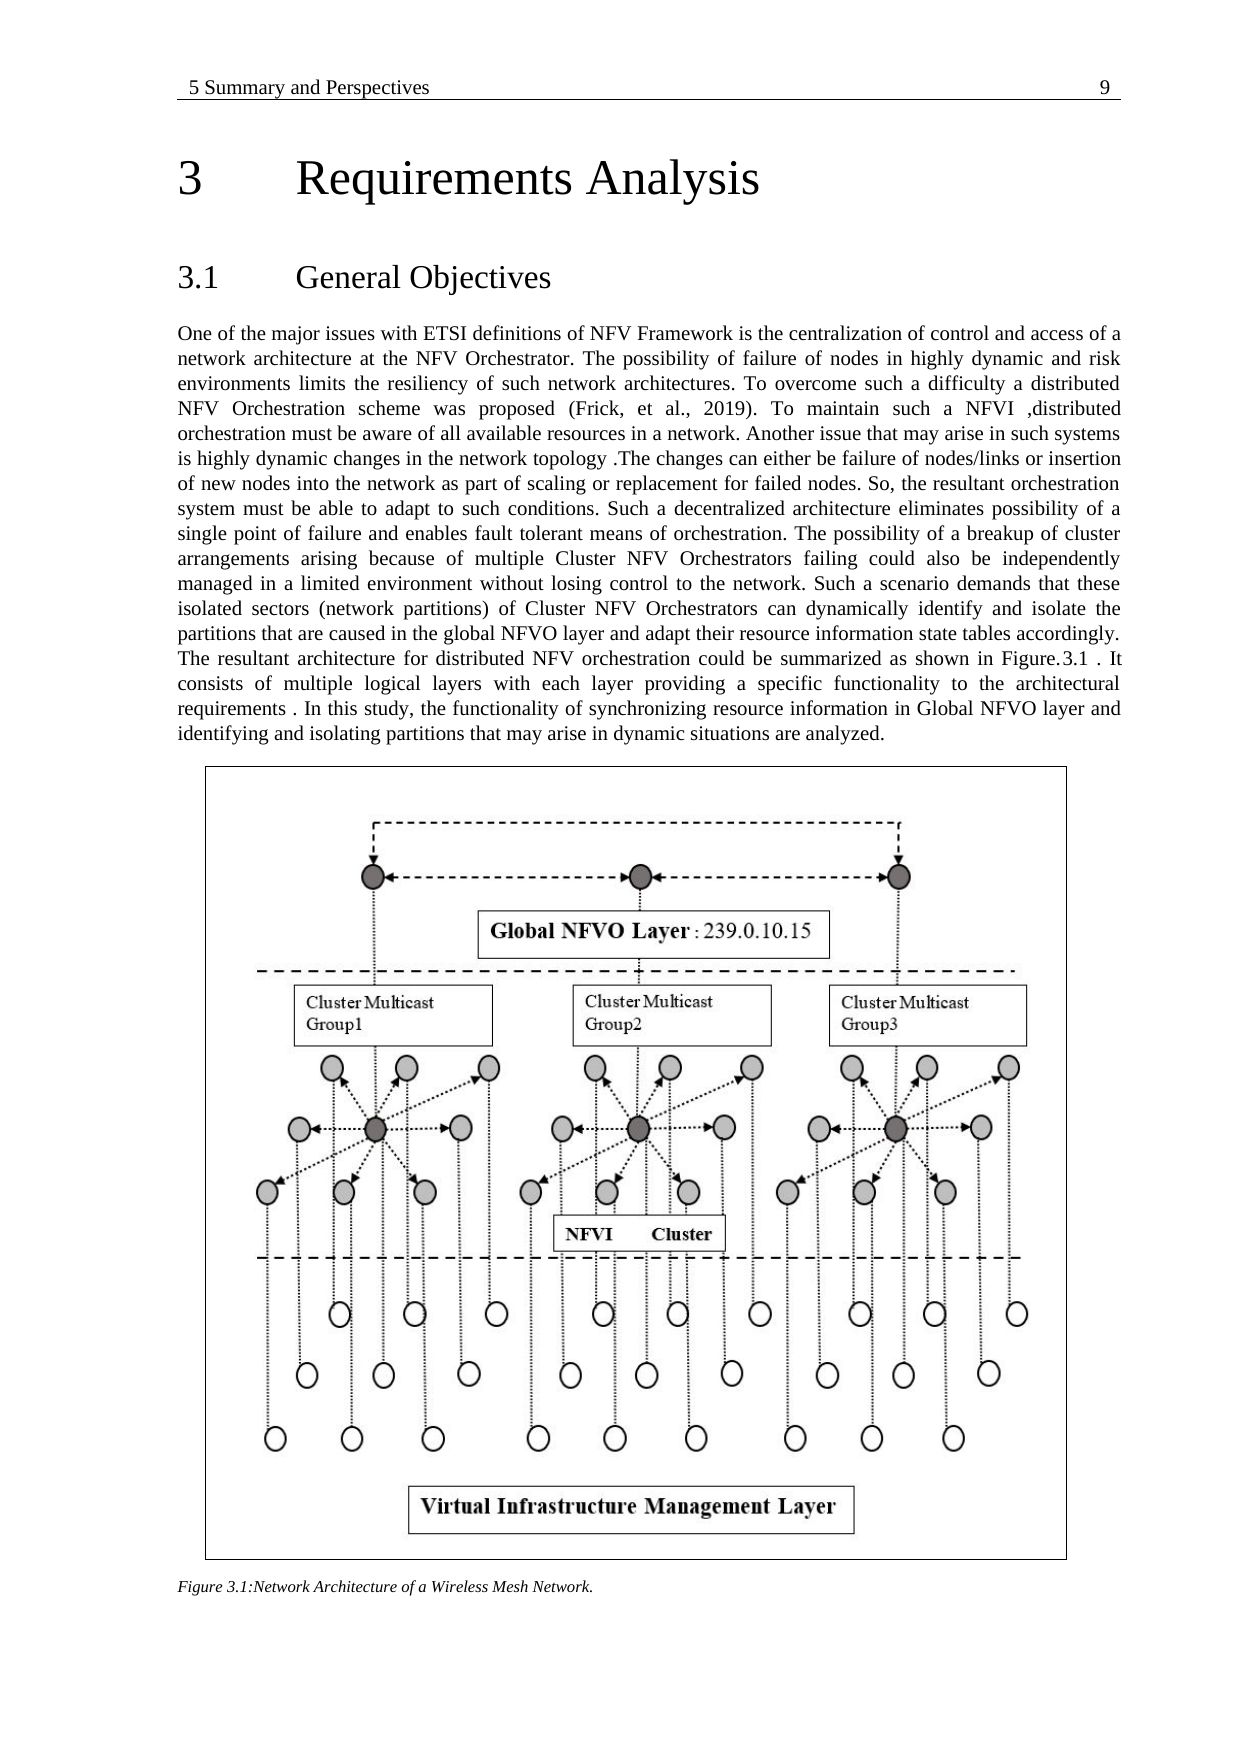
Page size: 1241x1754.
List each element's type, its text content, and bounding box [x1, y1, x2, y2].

subtitle Requirements Analysis [177, 148, 1122, 205]
picture [206, 767, 1066, 1559]
text Figure 3.1:Network Architecture of a Wireless Mesh Network. [177, 1577, 1122, 1596]
subtitle General Objectives [177, 255, 1122, 295]
text One of the major issues with ETSI definitions of NFV Framework is the centralization of control and access of a network architecture at the NFV Orchestrator. The possibility of failure of nodes in highly dynamic and risk environments limits the resiliency of such network architectures. To overcome such a difficulty a distributed NFV Orchestration scheme was proposed. To maintain such a NFVI ,distributed orchestration must be aware of all available resources in a network. Another issue that may arise in such systems is highly dynamic changes in the network topology .The changes can either be failure of nodes/links or insertion of new nodes into the network as part of scaling or replacement for failed nodes. So, the resultant orchestration system must be able to adapt to such conditions. Such a decentralized architecture eliminates possibility of a single point of failure and enables fault tolerant means of orchestration. The possibility of a breakup of cluster arrangements arising because of multiple Cluster NFV Orchestrators failing could also be independently managed in a limited environment without losing control to the network. Such a scenario demands that these isolated sectors (network partitions) of Cluster NFV Orchestrators can dynamically identify and isolate the partitions that are caused in the global NFVO layer and adapt their resource information state tables accordingly. The resultant architecture for distributed NFV orchestration could be summarized as shown in Figure.3.1 . It consists of multiple logical layers with each layer providing a specific functionality to the architectural requirements . In this study, the functionality of synchronizing resource information in Global NFVO layer and identifying and isolating partitions that may arise in dynamic situations are analyzed. [177, 320, 1122, 745]
